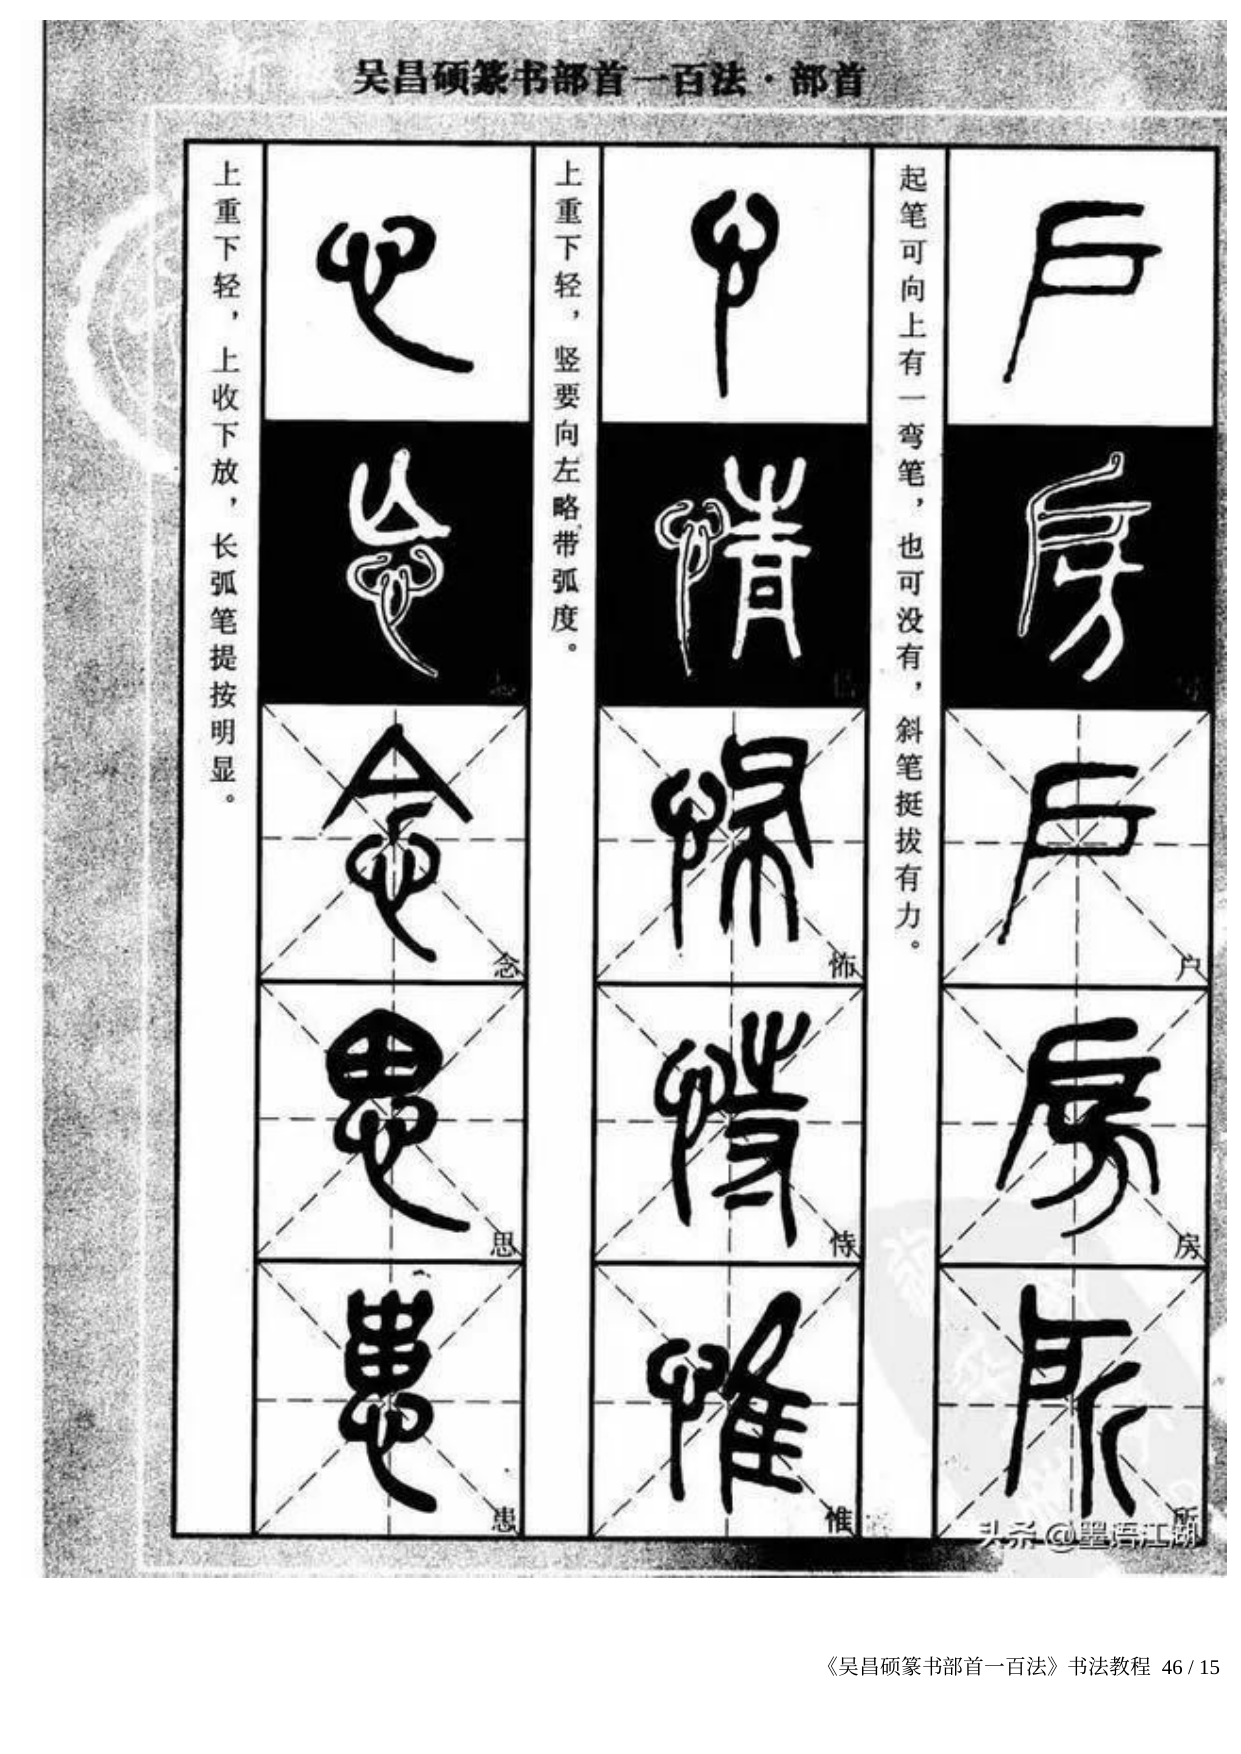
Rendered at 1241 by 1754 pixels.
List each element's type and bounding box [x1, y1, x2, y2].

picture [20, 20, 1227, 1578]
